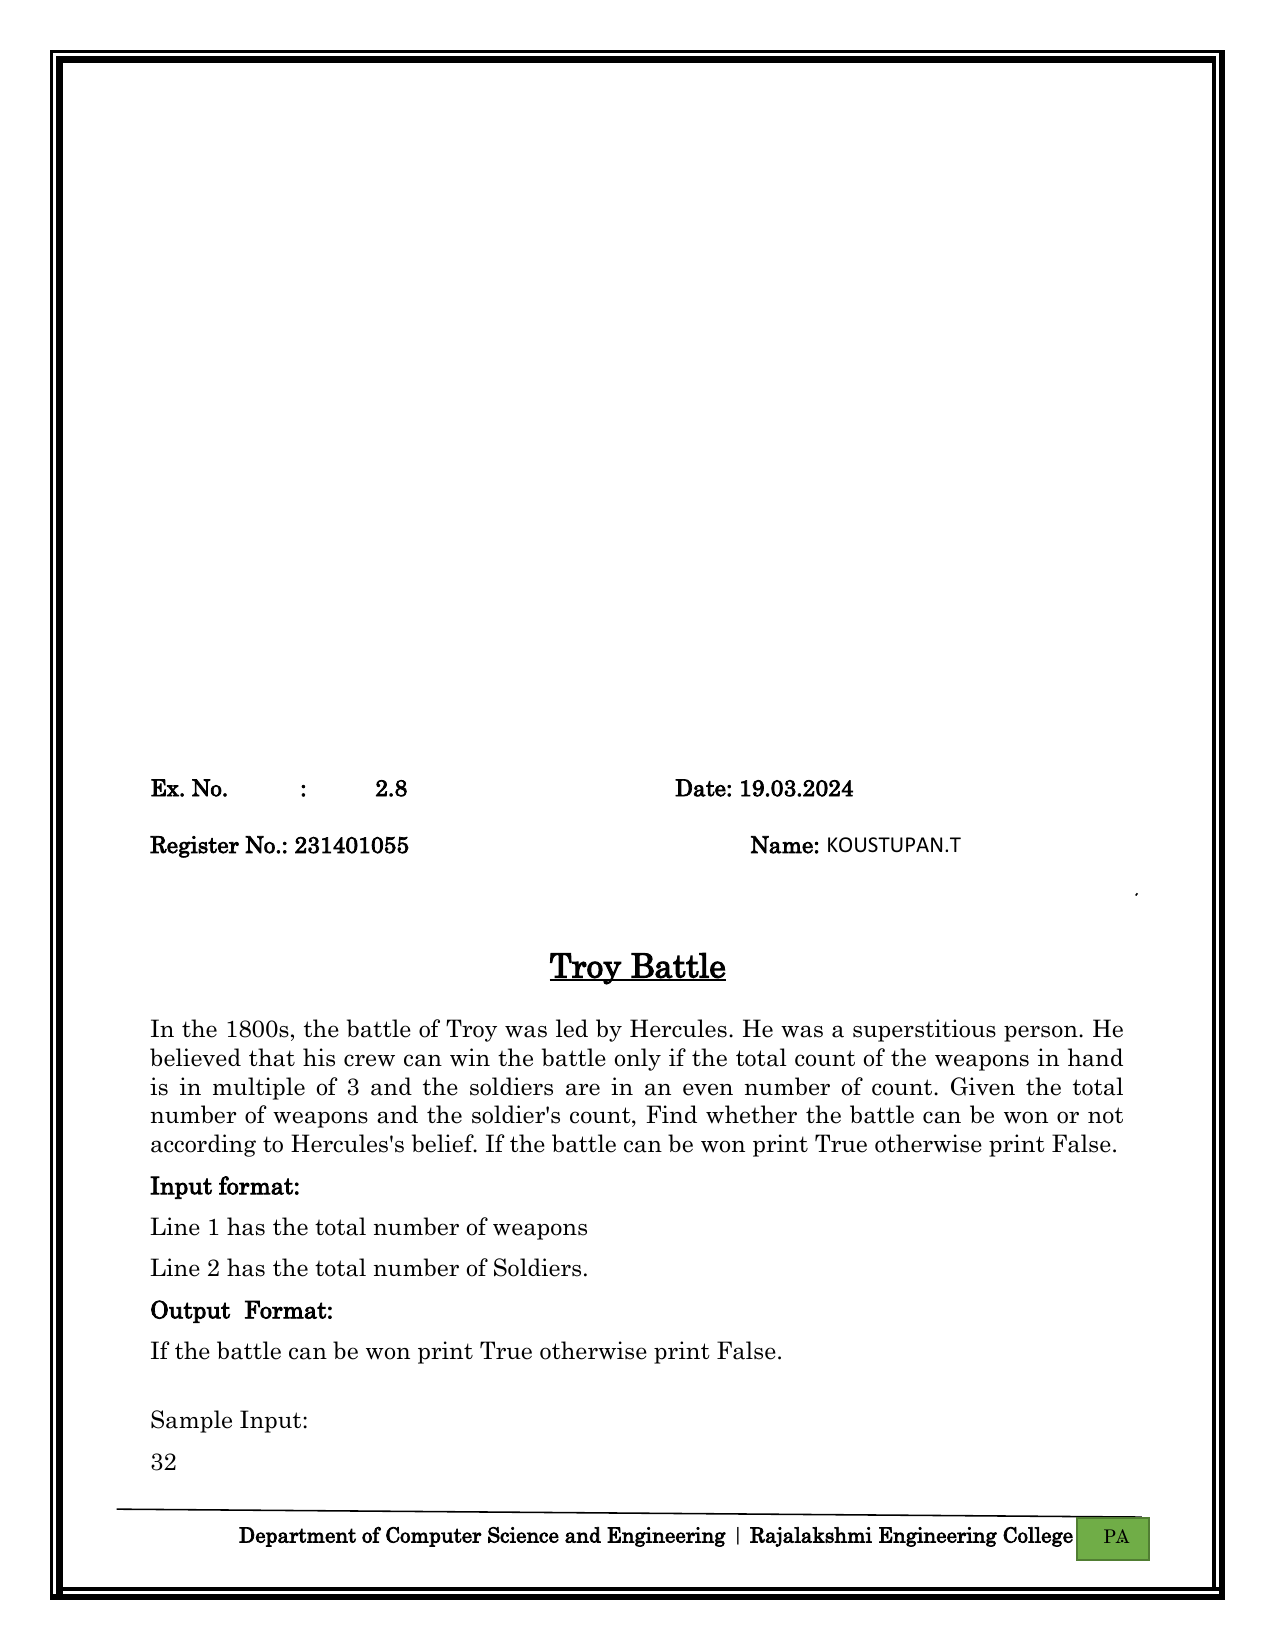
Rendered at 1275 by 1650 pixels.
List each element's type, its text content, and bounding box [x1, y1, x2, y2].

text Ex. No. : 2.8 Date: 19.03.2024 [150, 773, 1125, 801]
text Register No.: 231401055 Name: KOUSTUPAN.T [150, 830, 1125, 858]
text Line 1 has the total number of weapons [150, 1212, 1125, 1241]
text Sample Input: [150, 1405, 1125, 1434]
text In the 1800s, the battle of Troy was led by Hercules. He was a superstitious person. He believed that his crew can win the battle only if the total count of the weapons in hand is in multiple of 3 and the soldiers are in an even number of count. Given the total number of weapons and the soldier's count, Find whether the battle can be won or not according to Hercules's belief. If the battle can be won print True otherwise print False. [150, 1014, 1125, 1158]
text If the battle can be won print True otherwise print False. [150, 1336, 1125, 1393]
text Output Format: [150, 1294, 1125, 1323]
text 32 [150, 1447, 1125, 1476]
text Input format: [150, 1171, 1125, 1199]
text Line 2 has the total number of Soldiers. [150, 1253, 1125, 1282]
text Troy Battle [150, 944, 1125, 984]
